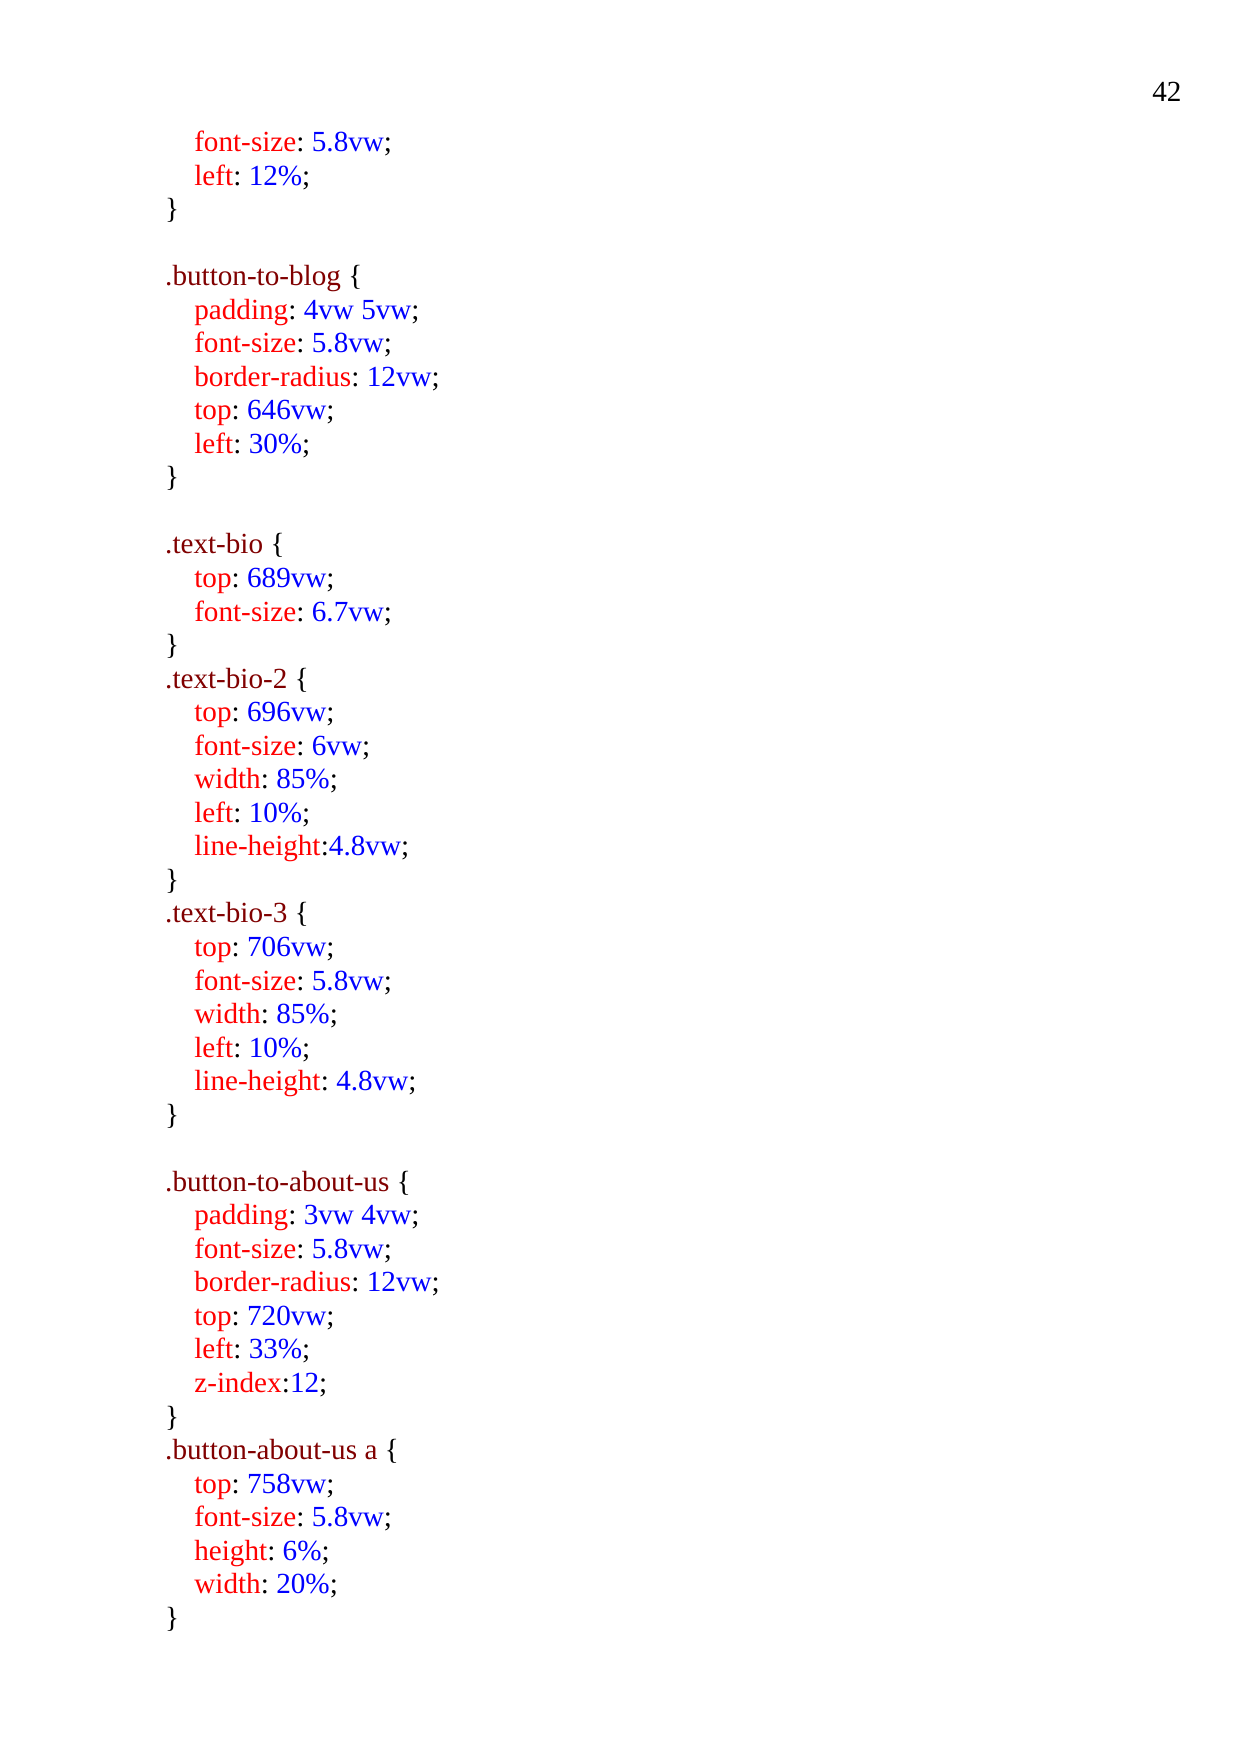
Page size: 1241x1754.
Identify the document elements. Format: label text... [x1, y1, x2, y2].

text width: 85%; [136, 996, 1181, 1030]
text font-size: 5.8vw; [136, 1499, 1181, 1533]
text } [136, 1097, 1181, 1130]
text font-size: 5.8vw; [136, 963, 1181, 996]
text } [136, 191, 1181, 225]
text top: 696vw; [136, 694, 1181, 728]
text .button-to-about-us { [136, 1164, 1181, 1197]
text top: 758vw; [136, 1466, 1181, 1499]
text height: 6%; [136, 1533, 1181, 1566]
text } [136, 862, 1181, 896]
text font-size: 5.8vw; [136, 325, 1181, 359]
text padding: 3vw 4vw; [136, 1197, 1181, 1231]
text border-radius: 12vw; [136, 359, 1181, 392]
text .text-bio-3 { [136, 896, 1181, 929]
text left: 33%; [136, 1332, 1181, 1365]
text top: 720vw; [136, 1298, 1181, 1332]
text left: 10%; [136, 1030, 1181, 1063]
text .button-to-blog { [136, 258, 1181, 292]
text left: 10%; [136, 795, 1181, 828]
text } [136, 1600, 1181, 1633]
text z-index:12; [136, 1365, 1181, 1399]
text top: 706vw; [136, 929, 1181, 963]
text border-radius: 12vw; [136, 1264, 1181, 1298]
text width: 20%; [136, 1566, 1181, 1600]
text .button-about-us a { [136, 1432, 1181, 1466]
text } [136, 1399, 1181, 1432]
text font-size: 5.8vw; [136, 1231, 1181, 1264]
text left: 12%; [136, 158, 1181, 191]
text top: 646vw; [136, 392, 1181, 426]
text .text-bio-2 { [136, 661, 1181, 694]
text width: 85%; [136, 761, 1181, 795]
text font-size: 5.8vw; [136, 124, 1181, 158]
text } [136, 459, 1181, 493]
text } [136, 627, 1181, 661]
text line-height: 4.8vw; [136, 1063, 1181, 1097]
text left: 30%; [136, 426, 1181, 459]
text font-size: 6vw; [136, 728, 1181, 761]
text .text-bio { [136, 527, 1181, 560]
text padding: 4vw 5vw; [136, 292, 1181, 325]
text top: 689vw; [136, 560, 1181, 594]
text font-size: 6.7vw; [136, 594, 1181, 627]
text line-height:4.8vw; [136, 828, 1181, 862]
